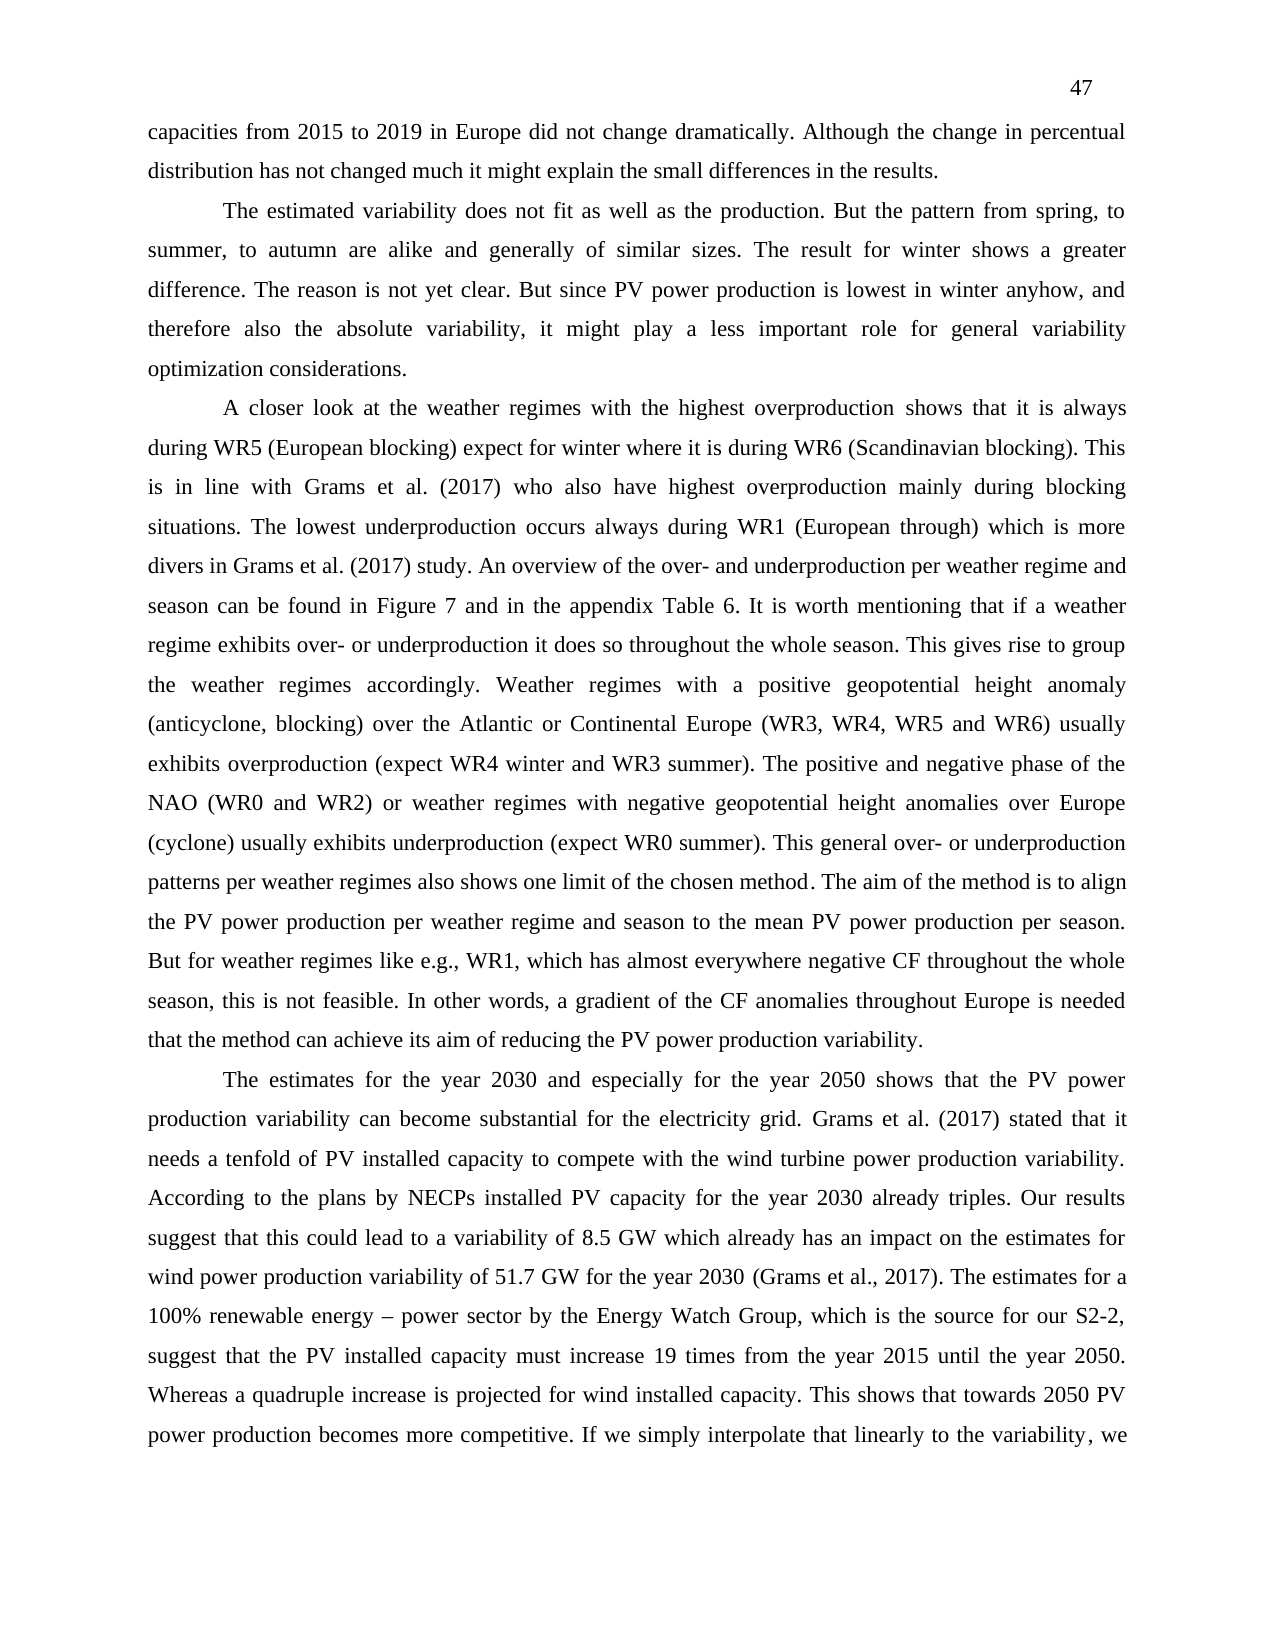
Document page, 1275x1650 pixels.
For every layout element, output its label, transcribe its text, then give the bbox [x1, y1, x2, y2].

text The estimated variability does not fit as well as the production. But the pattern from spring, to summer, to autumn are alike and generally of similar sizes. The result for winter shows a greater difference. The reason is not yet clear. But since PV power production is lowest in winter anyhow, and therefore also the absolute variability, it might play a less important role for general variability optimization considerations. [148, 197, 1127, 381]
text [148, 1066, 1127, 1447]
text A closer look at the weather regimes with the highest overproduction shows that it is always during WR5 (European blocking) expect for winter where it is during WR6 (Scandinavian blocking). This is in line with Grams et al. (2017) who also have highest overproduction mainly during blocking situations. The lowest underproduction occurs always during WR1 (European through) which is more divers in Grams et al. (2017) study. An overview of the over- and underproduction per weather regime and season can be found in Figure 7 and in the appendix Table 6. It is worth mentioning that if a weather regime exhibits over- or underproduction it does so throughout the whole season. This gives rise to group the weather regimes accordingly. Weather regimes with a positive geopotential height anomaly (anticyclone, blocking) over the Atlantic or Continental Europe (WR3, WR4, WR5 and WR6) usually exhibits overproduction (expect WR4 winter and WR3 summer). The positive and negative phase of the NAO (WR0 and WR2) or weather regimes with negative geopotential height anomalies over Europe (cyclone) usually exhibits underproduction (expect WR0 summer). This general over- or underproduction patterns per weather regimes also shows one limit of the chosen method. The aim of the method is to align the PV power production per weather regime and season to the mean PV power production per season. But for weather regimes like e.g., WR1, which has almost everywhere negative CF throughout the whole season, this is not feasible. In other words, a gradient of the CF anomalies throughout Europe is needed that the method can achieve its aim of reducing the PV power production variability. [148, 394, 1127, 1052]
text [148, 118, 1127, 184]
